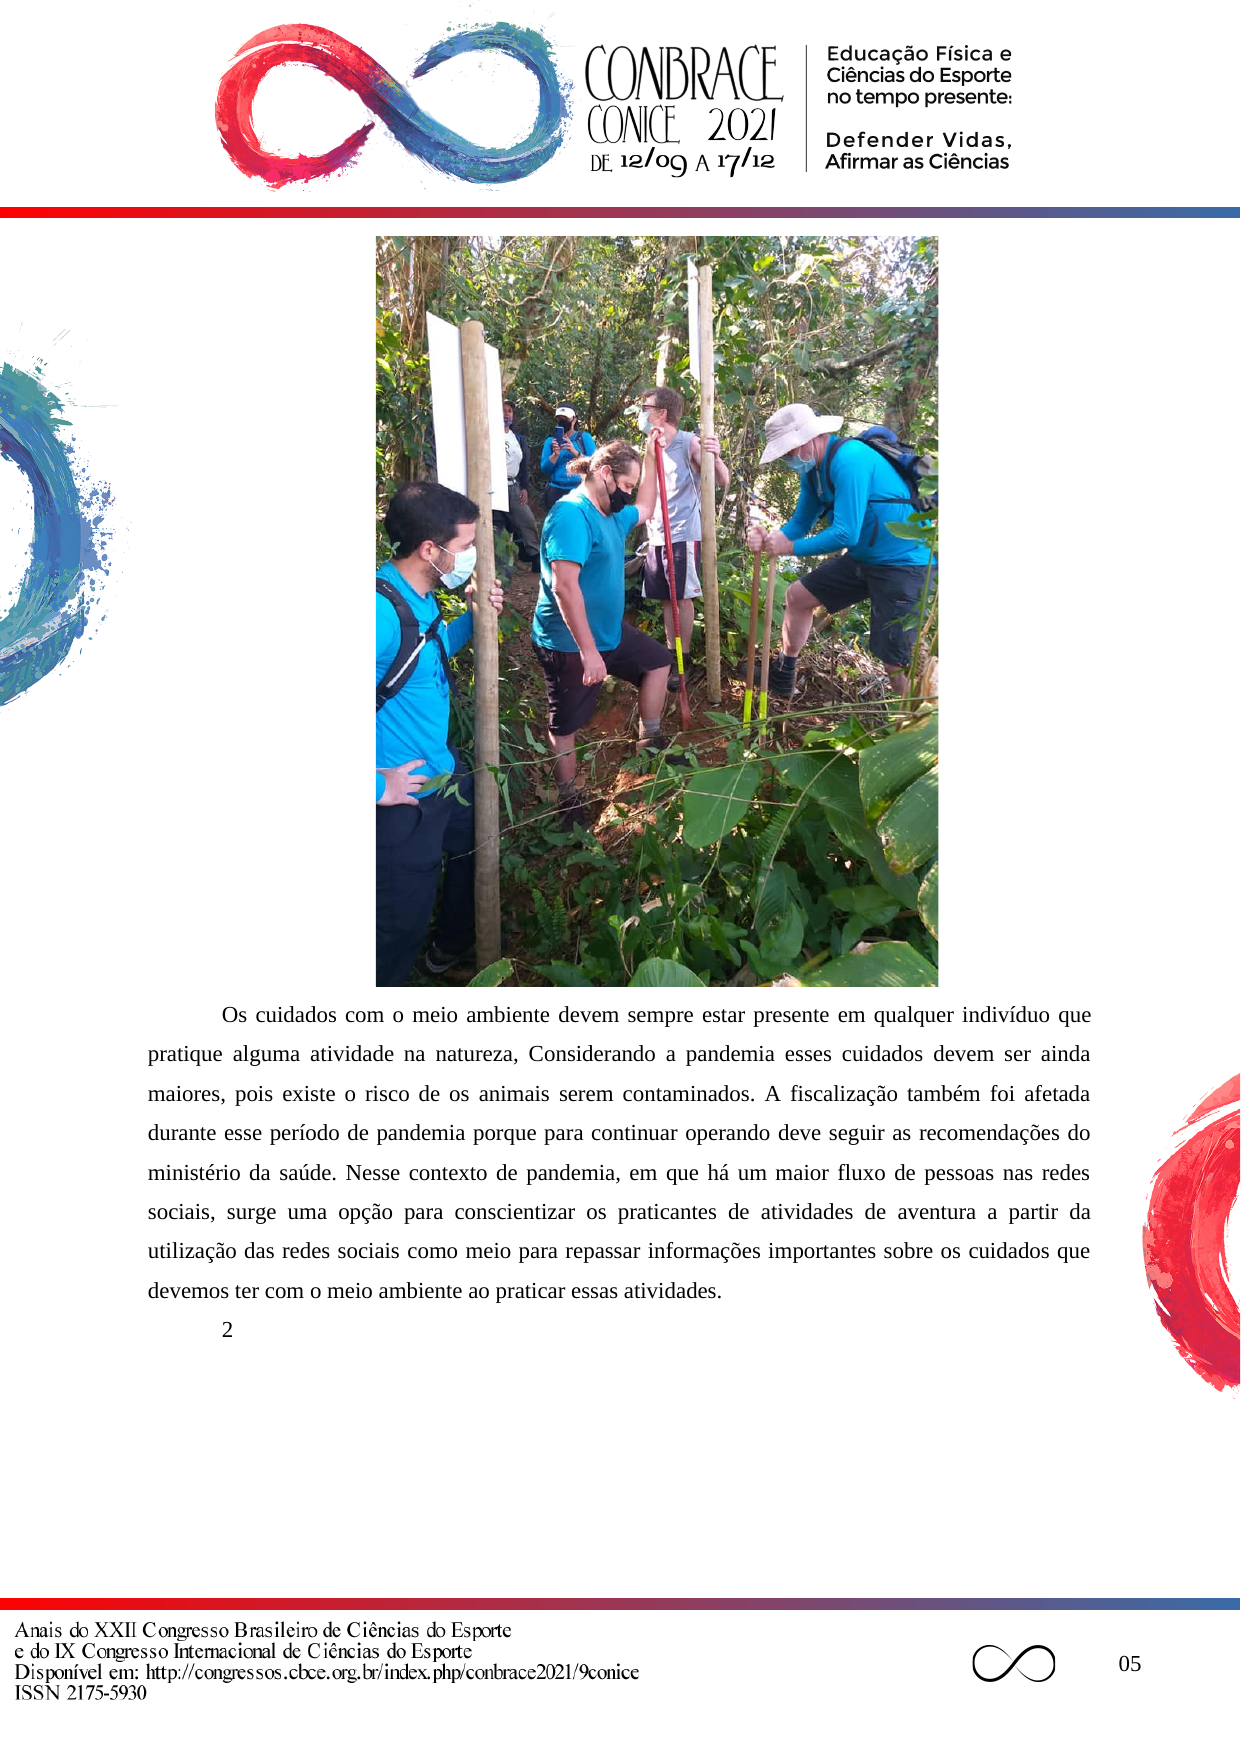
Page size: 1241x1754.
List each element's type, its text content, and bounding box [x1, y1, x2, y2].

picture [0, 317, 149, 757]
picture [214, 0, 1012, 192]
picture [972, 1645, 1056, 1682]
picture [1114, 1016, 1241, 1437]
text Os cuidados com o meio ambiente devem sempre estar presente em qualquer indivíduo que pratique alguma atividade na natureza, Considerando a pandemia esses cuidados devem ser ainda maiores, pois existe o risco de os animais serem contaminados. A fiscalização também foi afetada durante esse período de pandemia porque para continuar operando deve seguir as recomendações do ministério da saúde. Nesse contexto de pandemia, em que há um maior fluxo de pessoas nas redes sociais, surge uma opção para conscientizar os praticantes de atividades de aventura a partir da utilização das redes sociais como meio para repassar informações importantes sobre os cuidados que devemos ter com o meio ambiente ao praticar essas atividades. [148, 1001, 1092, 1303]
picture [14, 1621, 639, 1700]
text 2 [148, 1316, 1092, 1343]
